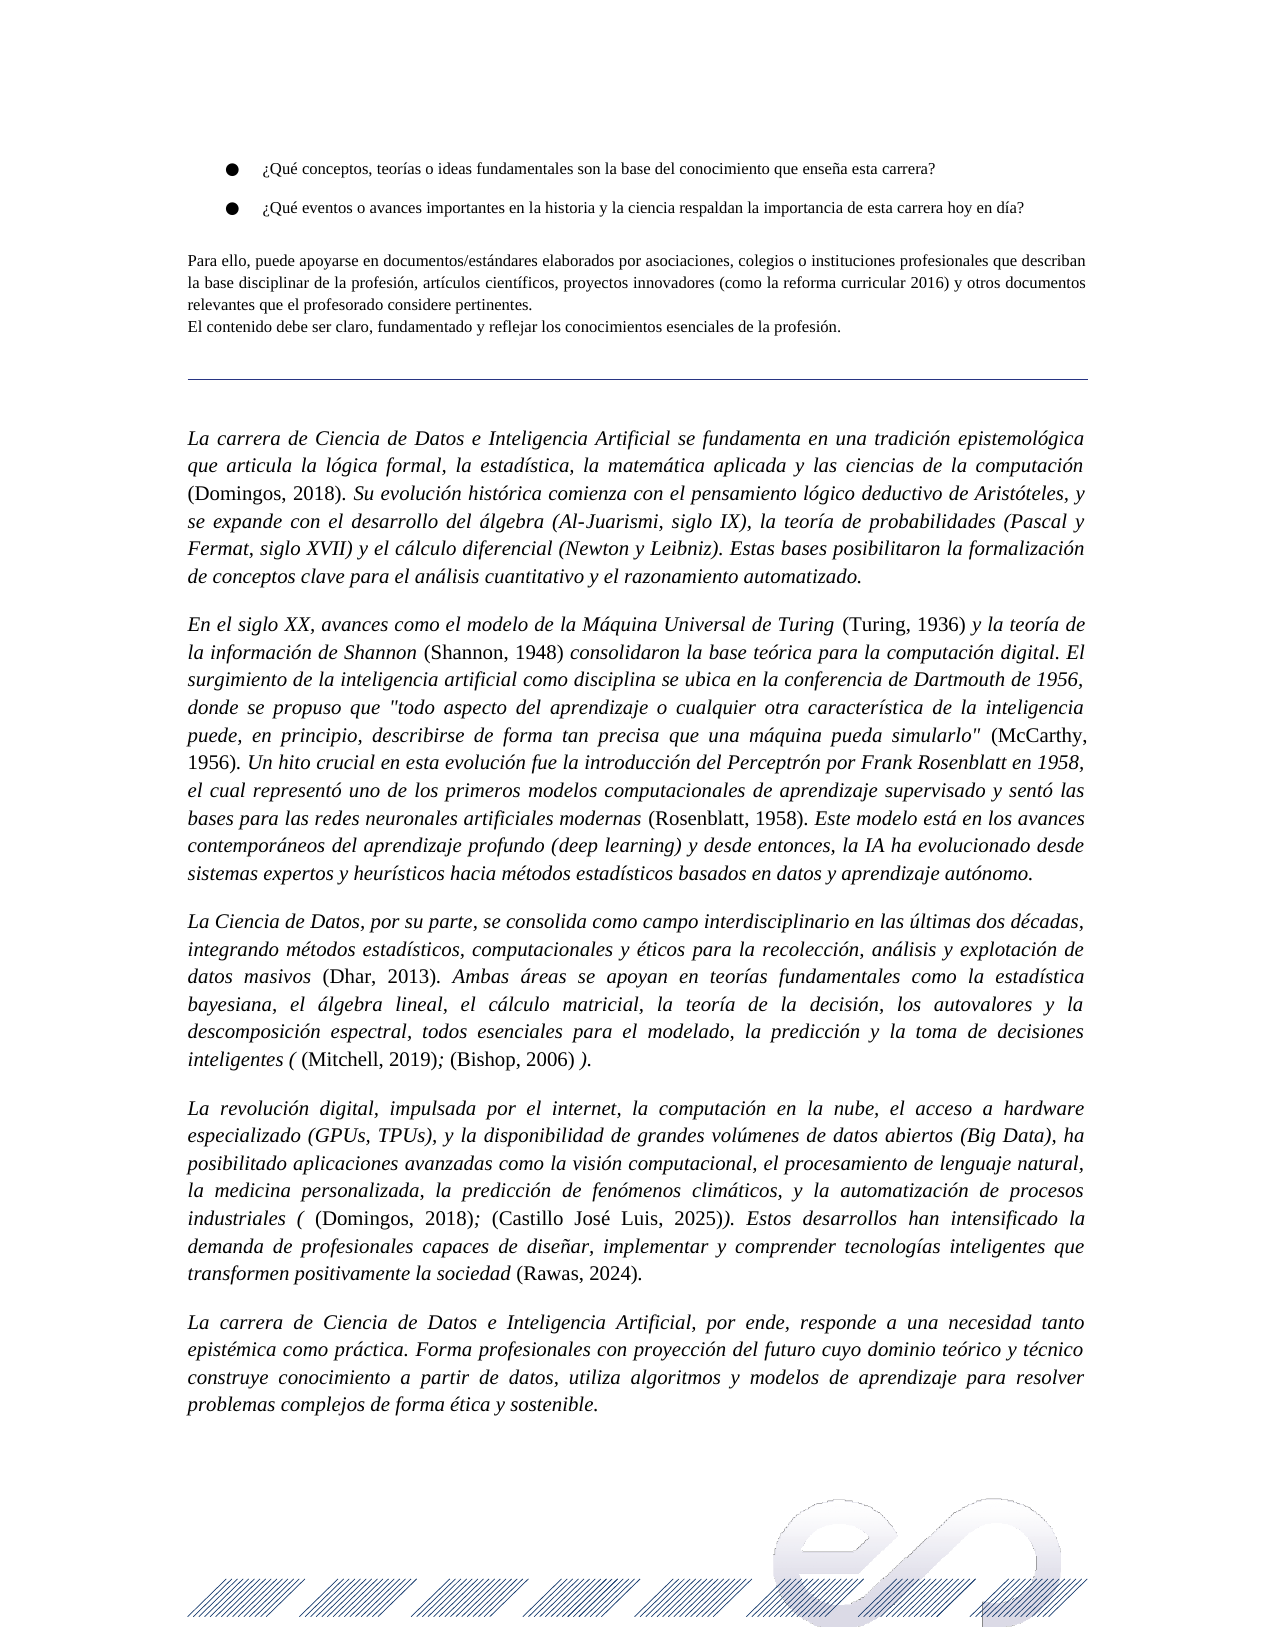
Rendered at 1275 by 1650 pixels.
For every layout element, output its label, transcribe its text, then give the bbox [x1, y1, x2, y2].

text En el siglo XX, avances como el modelo de la Máquina Universal de Turing y la teoría de la información de Shannon consolidaron la base teórica para la computación digital. El surgimiento de la inteligencia artificial como disciplina se ubica en la conferencia de Dartmouth de 1956, donde se propuso que "todo aspecto del aprendizaje o cualquier otra característica de la inteligencia puede, en principio, describirse de forma tan precisa que una máquina pueda simularlo" . Un hito crucial en esta evolución fue la introducción del Perceptrón por Frank Rosenblatt en 1958, el cual representó uno de los primeros modelos computacionales de aprendizaje supervisado y sentó las bases para las redes neuronales artificiales modernas . Este modelo está en los avances contemporáneos del aprendizaje profundo (deep learning) y desde entonces, la IA ha evolucionado desde sistemas expertos y heurísticos hacia métodos estadísticos basados en datos y aprendizaje autónomo. [187, 612, 1087, 885]
list ¿Qué conceptos, teorías o ideas fundamentales son la base del conocimiento que enseña esta carrera? [225, 150, 1087, 184]
text Para ello, puede apoyarse en documentos/estándares elaborados por asociaciones, colegios o instituciones profesionales que describan la base disciplinar de la profesión, artículos científicos, proyectos innovadores (como la reforma curricular 2016) y otros documentos relevantes que el profesorado considere pertinentes. [187, 251, 1087, 314]
text La carrera de Ciencia de Datos e Inteligencia Artificial, por ende, responde a una necesidad tanto epistémica como práctica. Forma profesionales con proyección del futuro cuyo dominio teórico y técnico construye conocimiento a partir de datos, utiliza algoritmos y modelos de aprendizaje para resolver problemas complejos de forma ética y sostenible. [187, 1309, 1087, 1416]
picture [772, 1496, 1061, 1627]
text La Ciencia de Datos, por su parte, se consolida como campo interdisciplinario en las últimas dos décadas, integrando métodos estadísticos, computacionales y éticos para la recolección, análisis y explotación de datos masivos . Ambas áreas se apoyan en teorías fundamentales como la estadística bayesiana, el álgebra lineal, el cálculo matricial, la teoría de la decisión, los autovalores y la descomposición espectral, todos esenciales para el modelado, la predicción y la toma de decisiones inteligentes (; ). [187, 909, 1087, 1071]
text El contenido debe ser claro, fundamentado y reflejar los conocimientos esenciales de la profesión. [187, 316, 1087, 336]
list ¿Qué eventos o avances importantes en la historia y la ciencia respaldan la importancia de esta carrera hoy en día? [225, 189, 1087, 223]
text La revolución digital, impulsada por el internet, la computación en la nube, el acceso a hardware especializado (GPUs, TPUs), y la disponibilidad de grandes volúmenes de datos abiertos (Big Data), ha posibilitado aplicaciones avanzadas como la visión computacional, el procesamiento de lenguaje natural, la medicina personalizada, la predicción de fenómenos climáticos, y la automatización de procesos industriales (; ). Estos desarrollos han intensificado la demanda de profesionales capaces de diseñar, implementar y comprender tecnologías inteligentes que transformen positivamente la sociedad . [187, 1096, 1087, 1285]
text La carrera de Ciencia de Datos e Inteligencia Artificial se fundamenta en una tradición epistemológica que articula la lógica formal, la estadística, la matemática aplicada y las ciencias de la computación . Su evolución histórica comienza con el pensamiento lógico deductivo de Aristóteles, y se expande con el desarrollo del álgebra (Al-Juarismi, siglo IX), la teoría de probabilidades (Pascal y Fermat, siglo XVII) y el cálculo diferencial (Newton y Leibniz). Estas bases posibilitaron la formalización de conceptos clave para el análisis cuantitativo y el razonamiento automatizado. [187, 426, 1087, 588]
